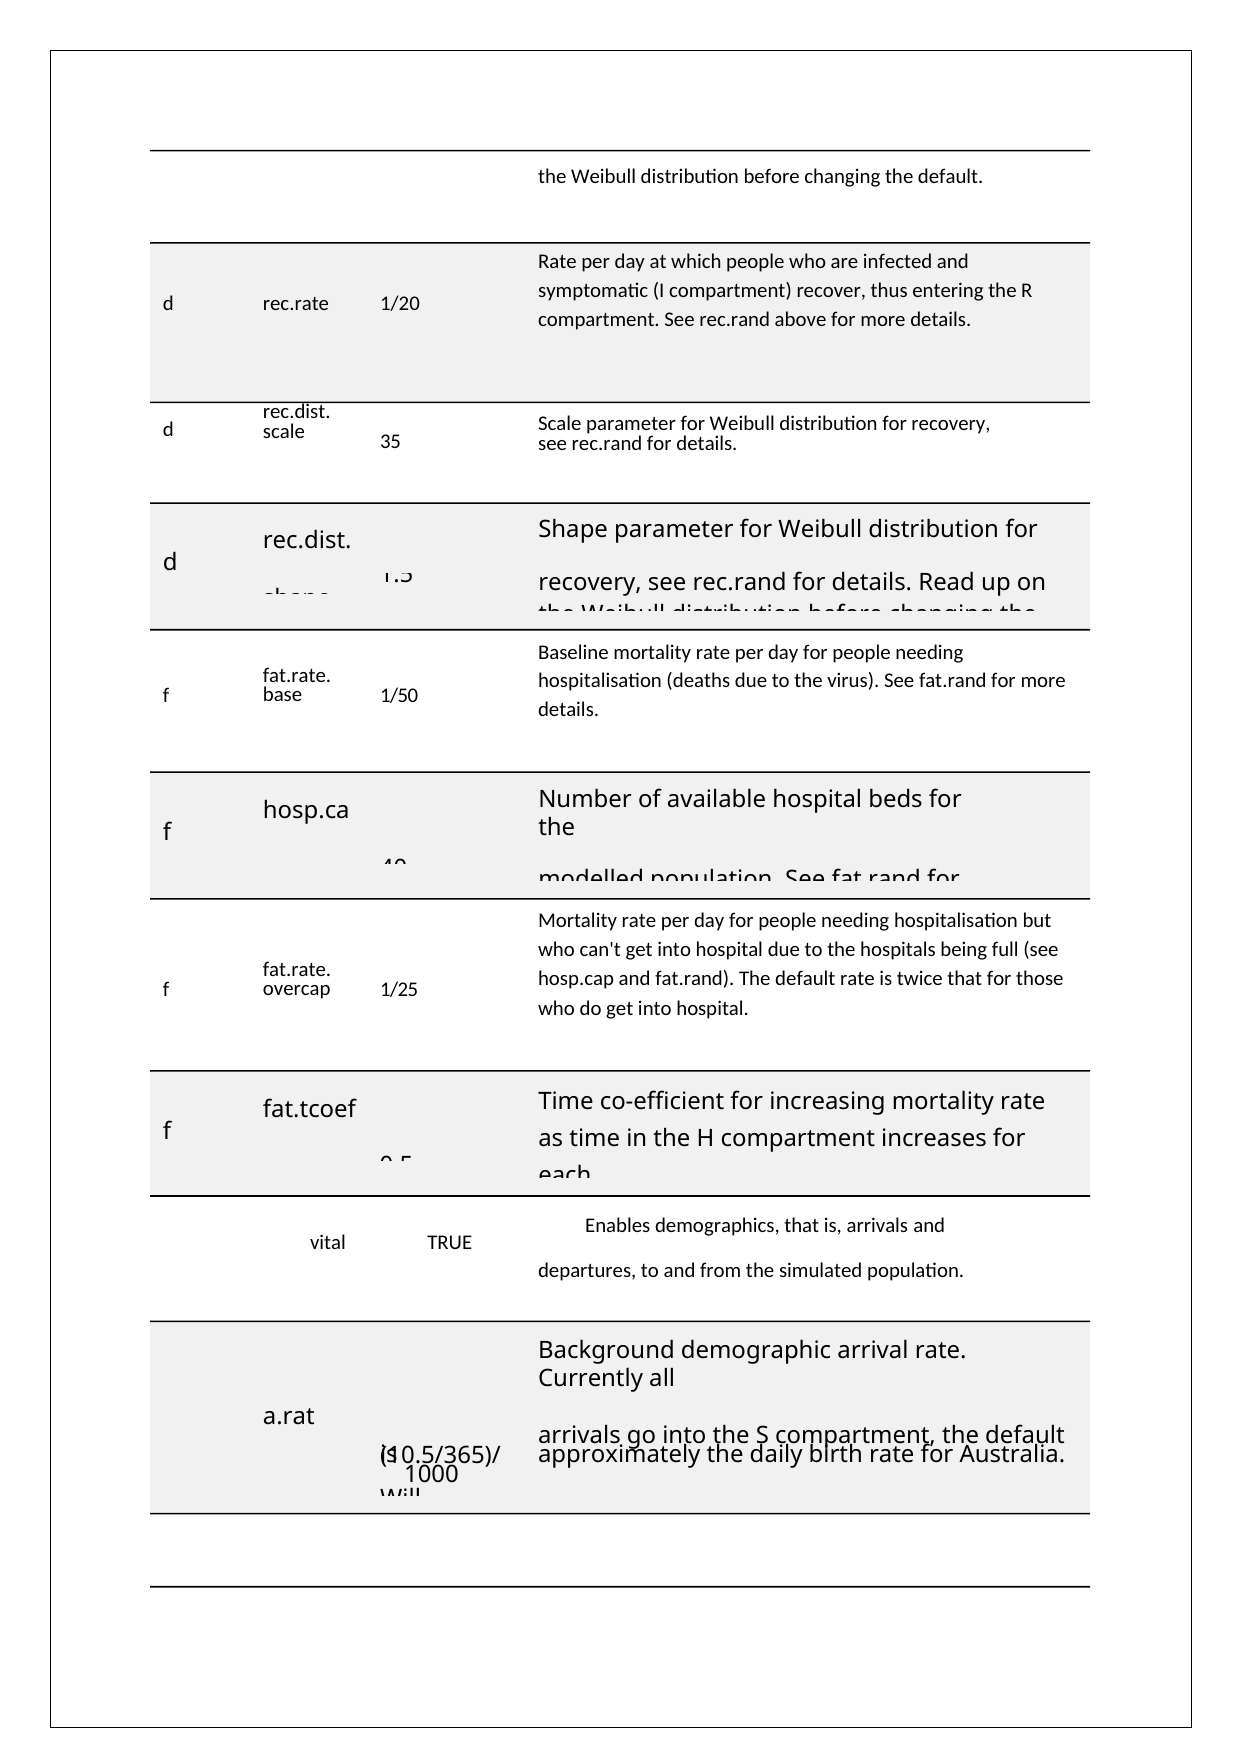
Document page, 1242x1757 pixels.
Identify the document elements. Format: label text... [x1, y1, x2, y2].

text f fat.rate. 1/50 base [163, 657, 431, 707]
text d rec.dist. scale [163, 393, 348, 443]
text Baseline mortality rate per day for people needing hospitalisation (deaths due to the virus). See fat.rand for more details. [538, 639, 1067, 722]
text departures, to and from the simulated population. [538, 1259, 1108, 1282]
text d rec.rate 1/20 [163, 290, 434, 315]
text 35 Scale parameter for Weibull distribution for recovery, see rec.rand for details. [380, 405, 995, 455]
text Rate per day at which people who are infected and symptomatic (I compartment) recover, thus entering the R compartment. See rec.rand above for more details. [538, 248, 1074, 332]
text the Weibull distribution before changing the default. [538, 163, 1003, 188]
text f fat.rate. 1/25 overcap [163, 951, 431, 1000]
text Mortality rate per day for people needing hospitalisation but who can't get into hospital due to the hospitals being full (see hosp.cap and fat.rand). The default rate is twice that for those who do get into hospital. [538, 907, 1068, 1020]
text vital TRUE Enables demographics, that is, arrivals and [146, 1207, 1108, 1238]
